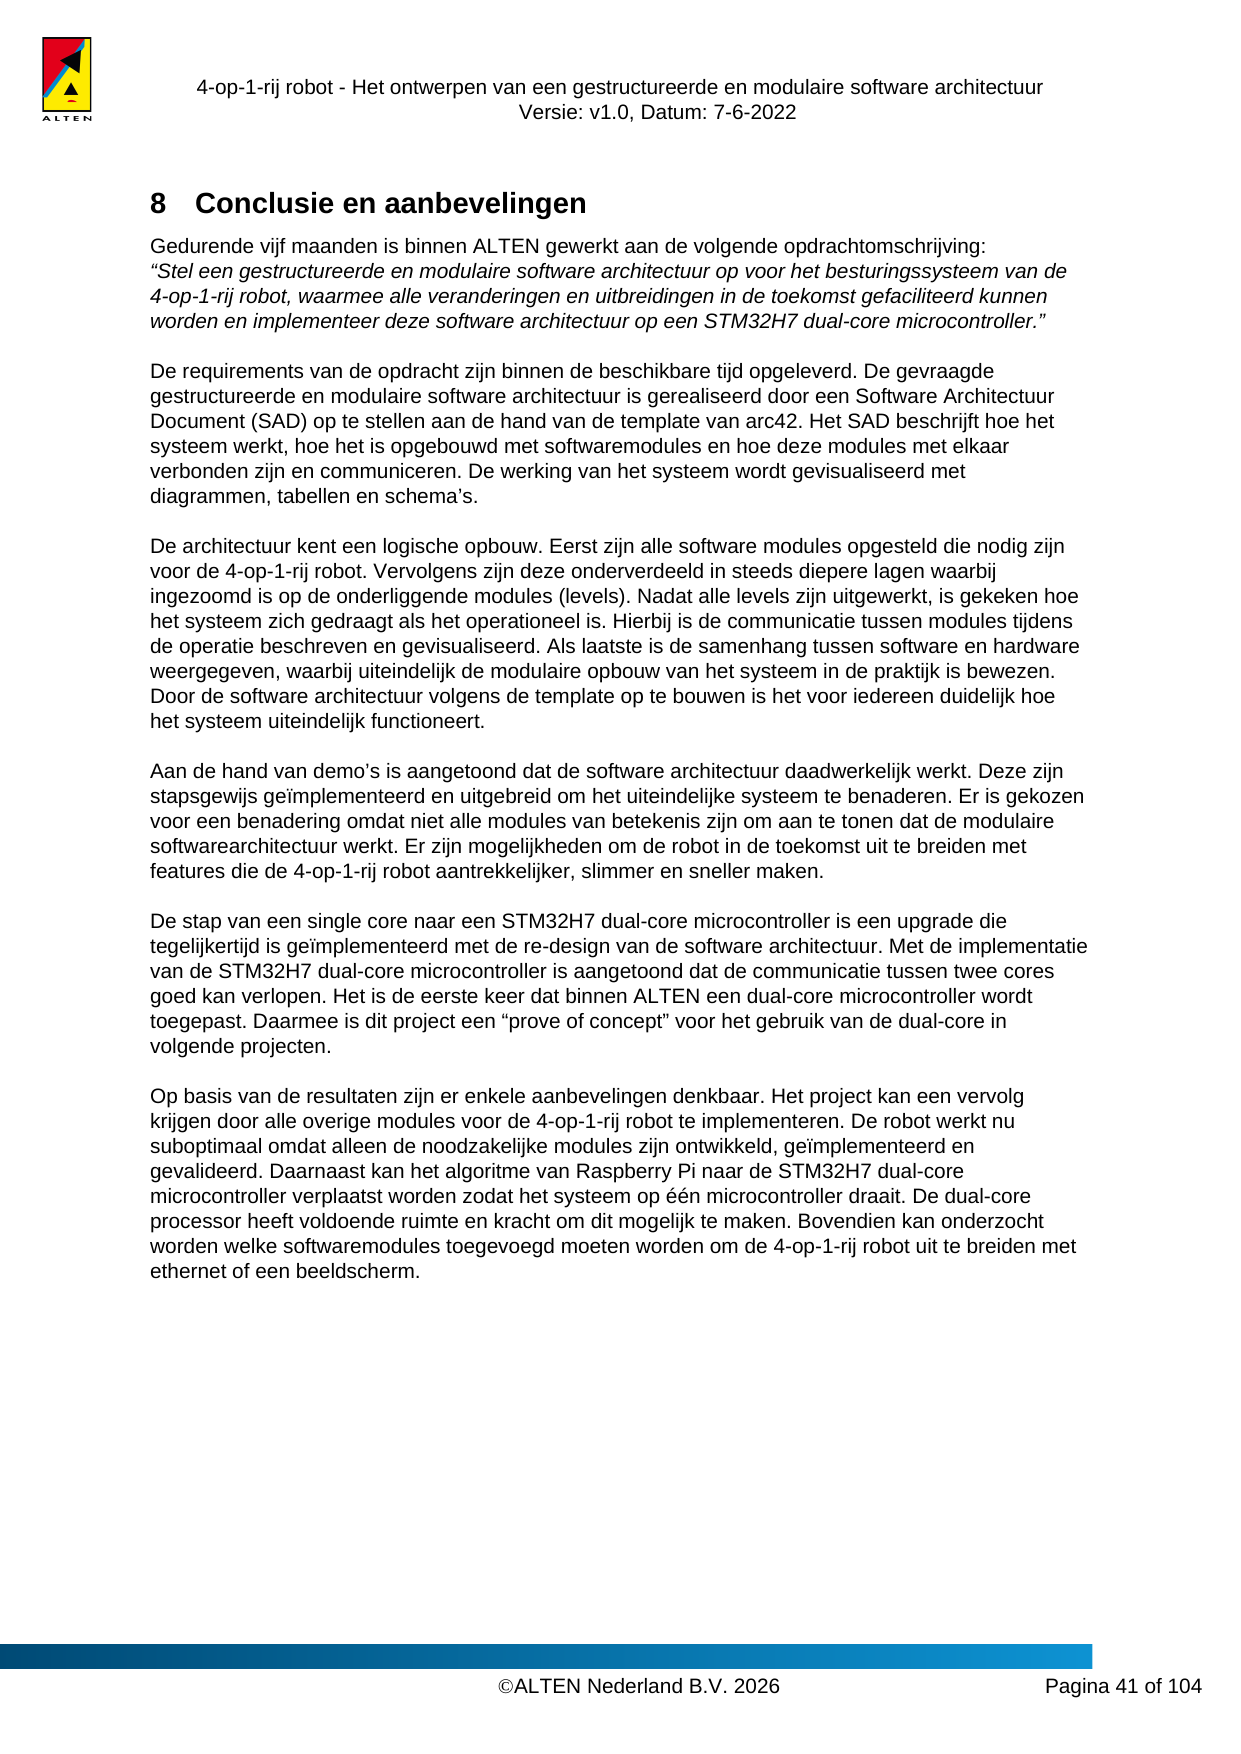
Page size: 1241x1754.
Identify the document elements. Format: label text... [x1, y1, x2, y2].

text “Stel een gestructureerde en modulaire software architectuur op voor het besturingssysteem van de 4-op-1-rij robot, waarmee alle veranderingen en uitbreidingen in de toekomst gefaciliteerd kunnen worden en implementeer deze software architectuur op een STM32H7 dual-core microcontroller.” [150, 257, 1090, 332]
picture [42, 37, 92, 121]
subtitle Conclusie en aanbevelingen [150, 186, 1090, 220]
text De stap van een single core naar een STM32H7 dual-core microcontroller is een upgrade die tegelijkertijd is geïmplementeerd met de re-design van de software architectuur. Met de implementatie van de STM32H7 dual-core microcontroller is aangetoond dat de communicatie tussen twee cores goed kan verlopen. Het is de eerste keer dat binnen ALTEN een dual-core microcontroller wordt toegepast. Daarmee is dit project een “prove of concept” voor het gebruik van de dual-core in volgende projecten. [150, 907, 1090, 1057]
text Gedurende vijf maanden is binnen ALTEN gewerkt aan de volgende opdrachtomschrijving: [150, 232, 1090, 257]
text De architectuur kent een logische opbouw. Eerst zijn alle software modules opgesteld die nodig zijn voor de 4-op-1-rij robot. Vervolgens zijn deze onderverdeeld in steeds diepere lagen waarbij ingezoomd is op de onderliggende modules (levels). Nadat alle levels zijn uitgewerkt, is gekeken hoe het systeem zich gedraagt als het operationeel is. Hierbij is de communicatie tussen modules tijdens de operatie beschreven en gevisualiseerd. Als laatste is de samenhang tussen software en hardware weergegeven, waarbij uiteindelijk de modulaire opbouw van het systeem in de praktijk is bewezen. Door de software architectuur volgens de template op te bouwen is het voor iedereen duidelijk hoe het systeem uiteindelijk functioneert. [150, 532, 1090, 732]
text De requirements van de opdracht zijn binnen de beschikbare tijd opgeleverd. De gevraagde gestructureerde en modulaire software architectuur is gerealiseerd door een Software Architectuur Document (SAD) op te stellen aan de hand van de template van arc42. Het SAD beschrijft hoe het systeem werkt, hoe het is opgebouwd met softwaremodules en hoe deze modules met elkaar verbonden zijn en communiceren. De werking van het systeem wordt gevisualiseerd met diagrammen, tabellen en schema’s. [150, 357, 1090, 507]
text Op basis van de resultaten zijn er enkele aanbevelingen denkbaar. Het project kan een vervolg krijgen door alle overige modules voor de 4-op-1-rij robot te implementeren. De robot werkt nu suboptimaal omdat alleen de noodzakelijke modules zijn ontwikkeld, geïmplementeerd en gevalideerd. Daarnaast kan het algoritme van Raspberry Pi naar de STM32H7 dual-core microcontroller verplaatst worden zodat het systeem op één microcontroller draait. De dual-core processor heeft voldoende ruimte en kracht om dit mogelijk te maken. Bovendien kan onderzocht worden welke softwaremodules toegevoegd moeten worden om de 4-op-1-rij robot uit te breiden met ethernet of een beeldscherm. [150, 1082, 1090, 1282]
picture [332, 1644, 337, 1668]
text Aan de hand van demo’s is aangetoond dat de software architectuur daadwerkelijk werkt. Deze zijn stapsgewijs geïmplementeerd en uitgebreid om het uiteindelijke systeem te benaderen. Er is gekozen voor een benadering omdat niet alle modules van betekenis zijn om aan te tonen dat de modulaire softwarearchitectuur werkt. Er zijn mogelijkheden om de robot in de toekomst uit te breiden met features die de 4-op-1-rij robot aantrekkelijker, slimmer en sneller maken. [150, 757, 1090, 882]
